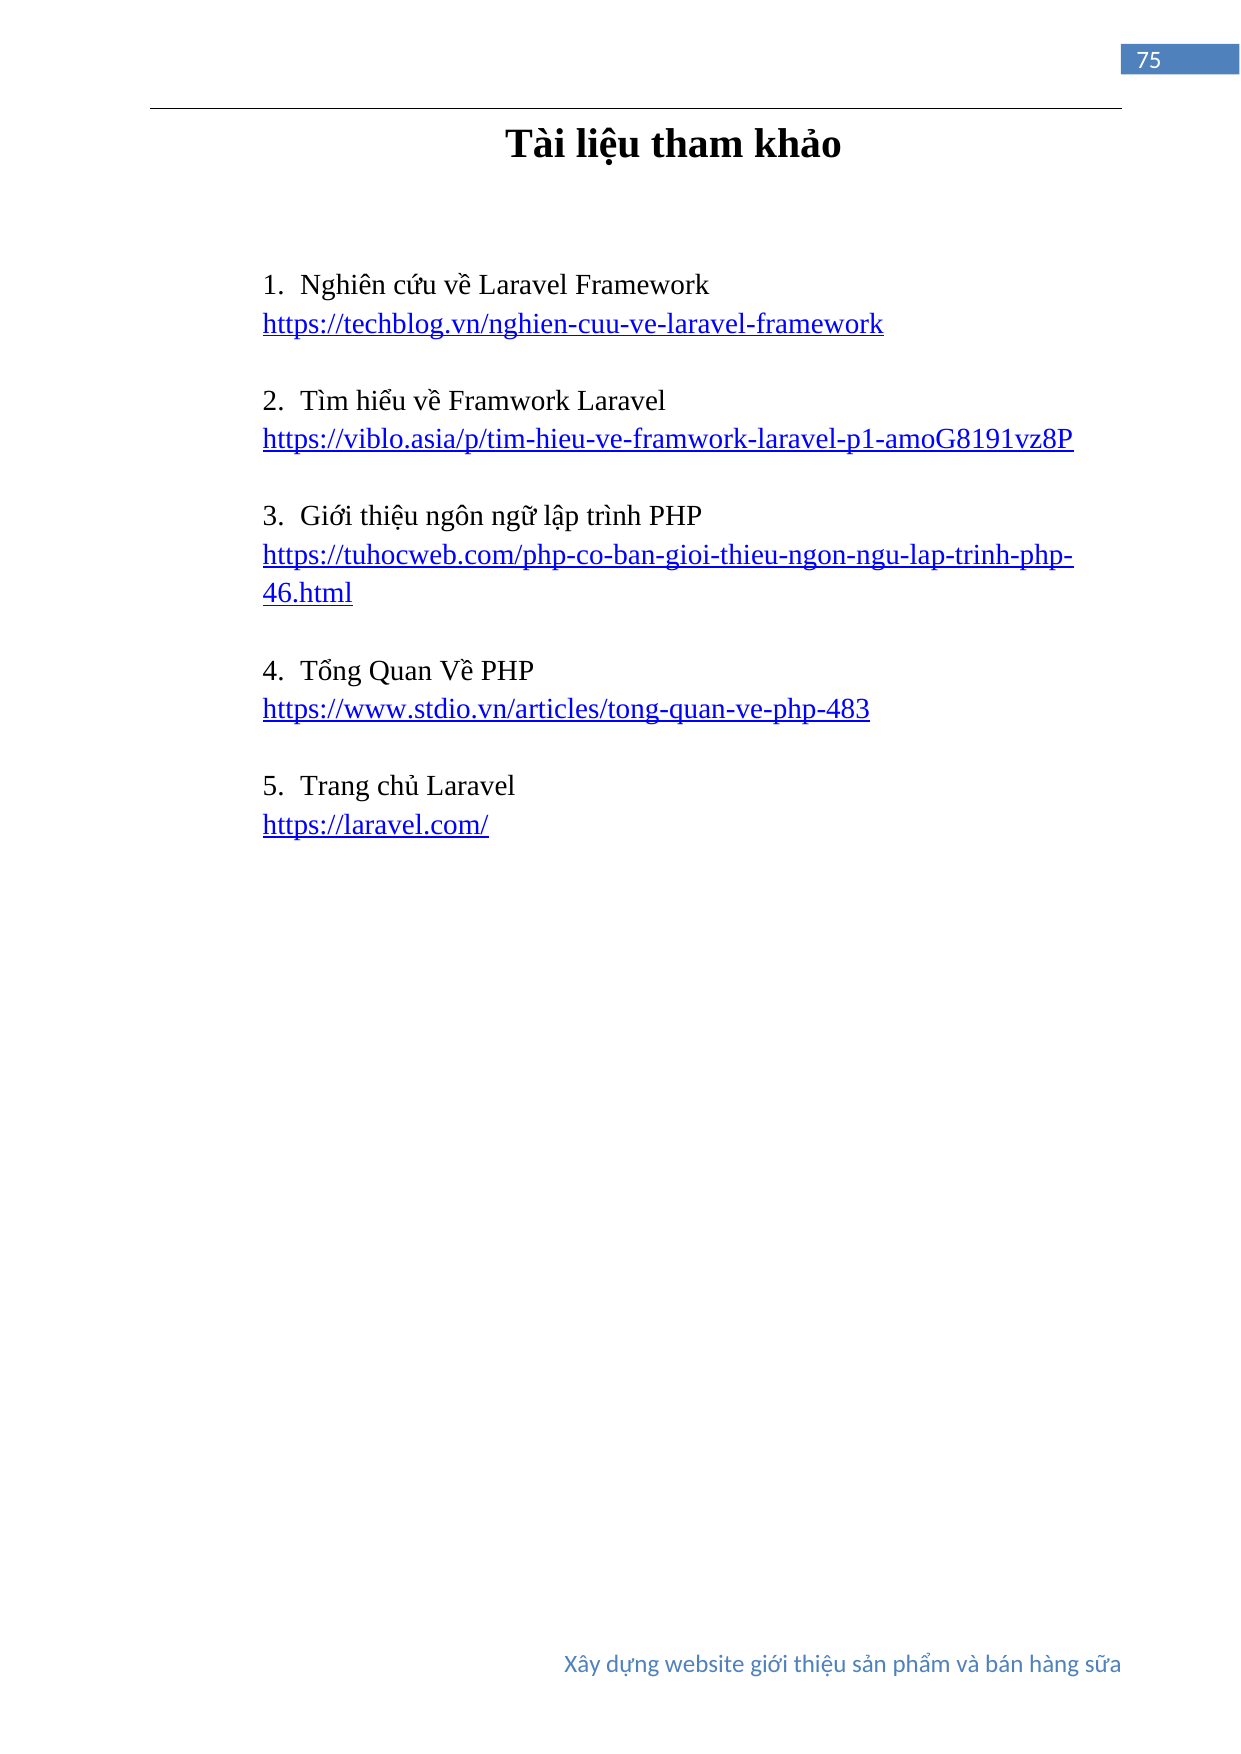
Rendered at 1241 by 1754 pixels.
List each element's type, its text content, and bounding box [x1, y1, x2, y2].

text https://techblog.vn/nghien-cuu-ve-laravel-framework [187, 306, 1122, 339]
text https://laravel.com/ [262, 807, 1122, 840]
text https://tuhocweb.com/php-co-ban-gioi-thieu-ngon-ngu-lap-trinh-php-46.html [262, 537, 1122, 609]
text Tài liệu tham khảo [150, 118, 1122, 166]
text https://viblo.asia/p/tim-hieu-ve-framwork-laravel-p1-amoG8191vz8P [262, 421, 1122, 455]
list Nghiên cứu về Laravel Framework [262, 267, 1122, 301]
list Trang chủ Laravel [262, 768, 1122, 802]
list Tìm hiểu về Framwork Laravel [262, 383, 1122, 416]
text https://www.stdio.vn/articles/tong-quan-ve-php-483 [262, 691, 1122, 725]
list Giới thiệu ngôn ngữ lập trình PHP [262, 498, 1122, 532]
list Tổng Quan Về PHP [262, 653, 1122, 686]
